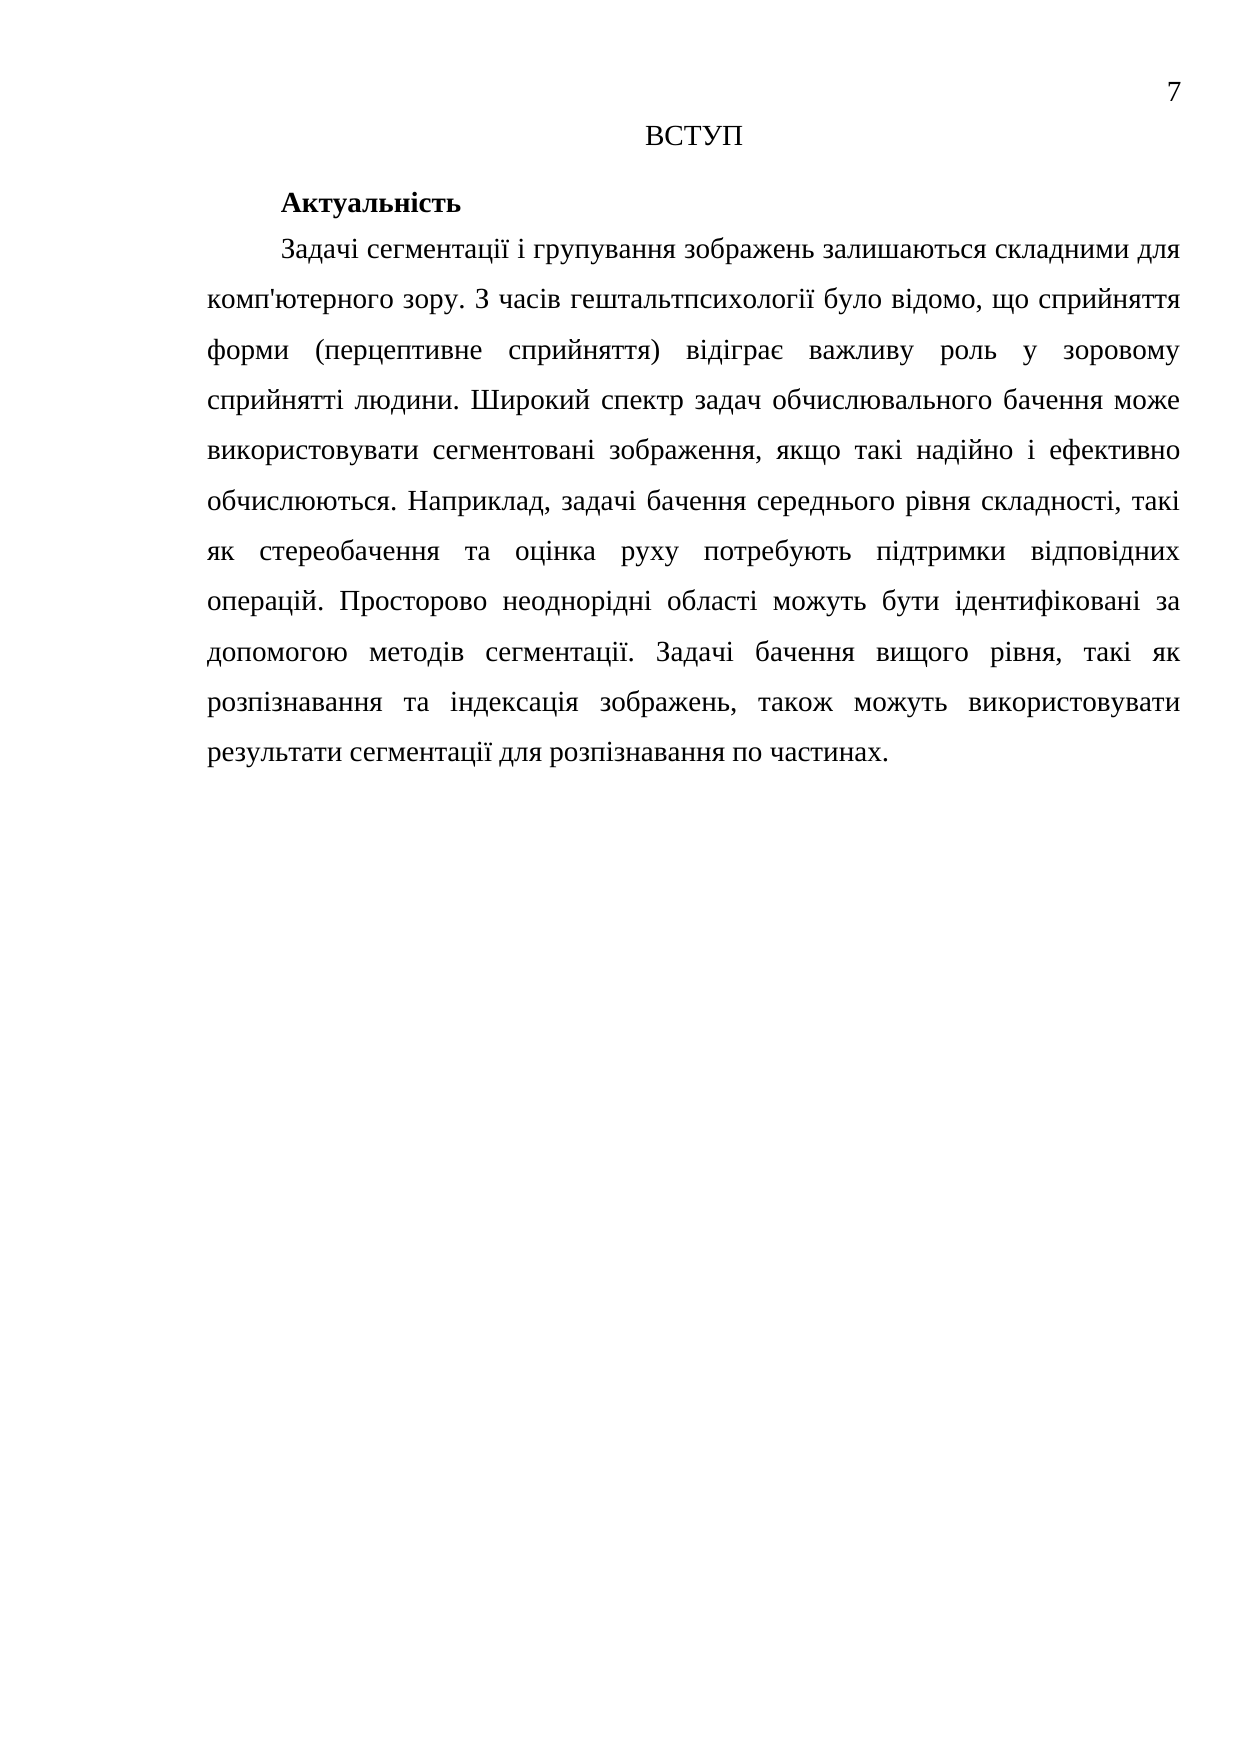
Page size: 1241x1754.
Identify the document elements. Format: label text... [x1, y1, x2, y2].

text Задачі сегментації і групування зображень залишаються складними для комп'ютерного зору. З часів гештальтпсихології було відомо, що сприйняття форми (перцептивне сприйняття) відіграє важливу роль у зоровому сприйнятті людини. Широкий спектр задач обчислювального бачення може використовувати сегментовані зображення, якщо такі надійно і ефективно обчислюються. Наприклад, задачі бачення середнього рівня складності, такі як стереобачення та оцінка руху потребують підтримки відповідних операцій. Просторово неоднорідні області можуть бути ідентифіковані за допомогою методів сегментації. Задачі бачення вищого рівня, такі як розпізнавання та індексація зображень, також можуть використовувати результати сегментації для розпізнавання по частинах. [207, 231, 1181, 768]
text ВСТУП [207, 118, 1181, 152]
text Актуальність [207, 185, 1181, 219]
